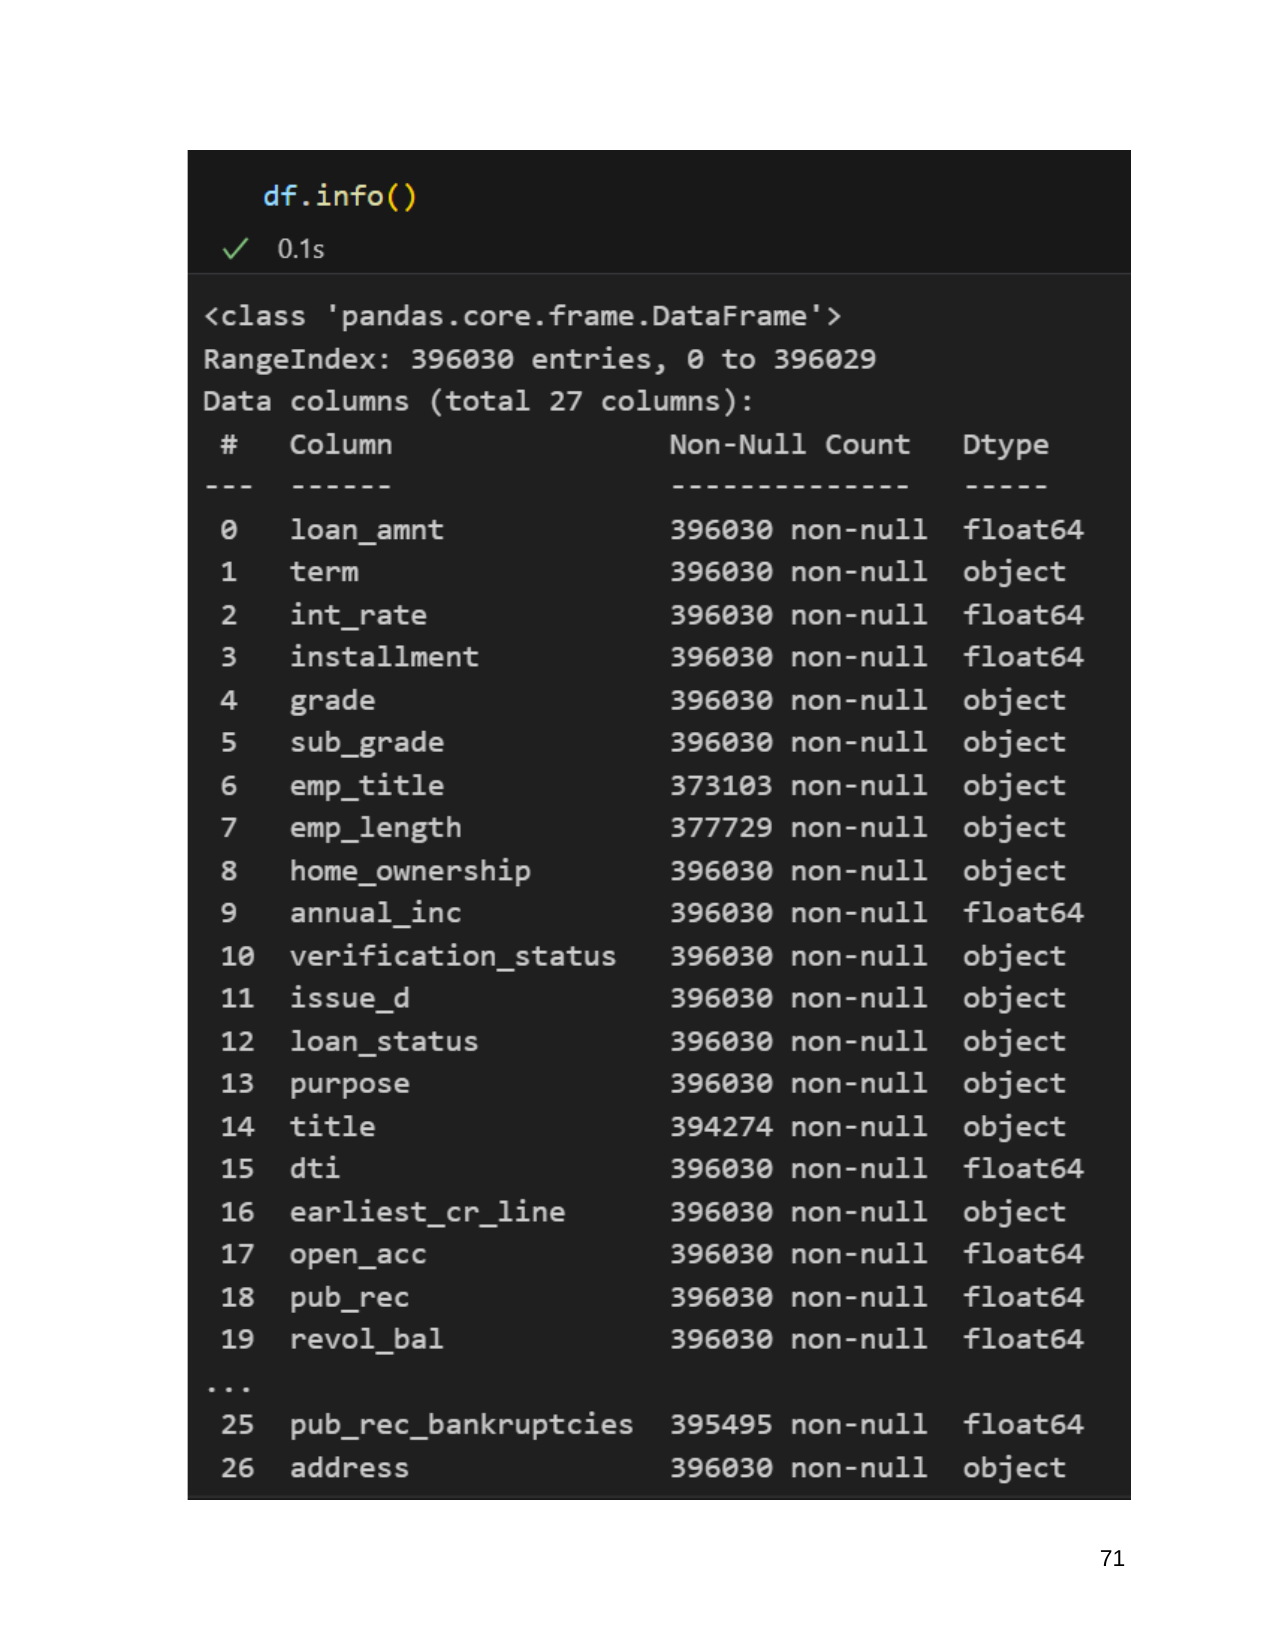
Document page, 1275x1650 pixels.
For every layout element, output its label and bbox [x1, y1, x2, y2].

picture [187, 150, 1131, 1500]
